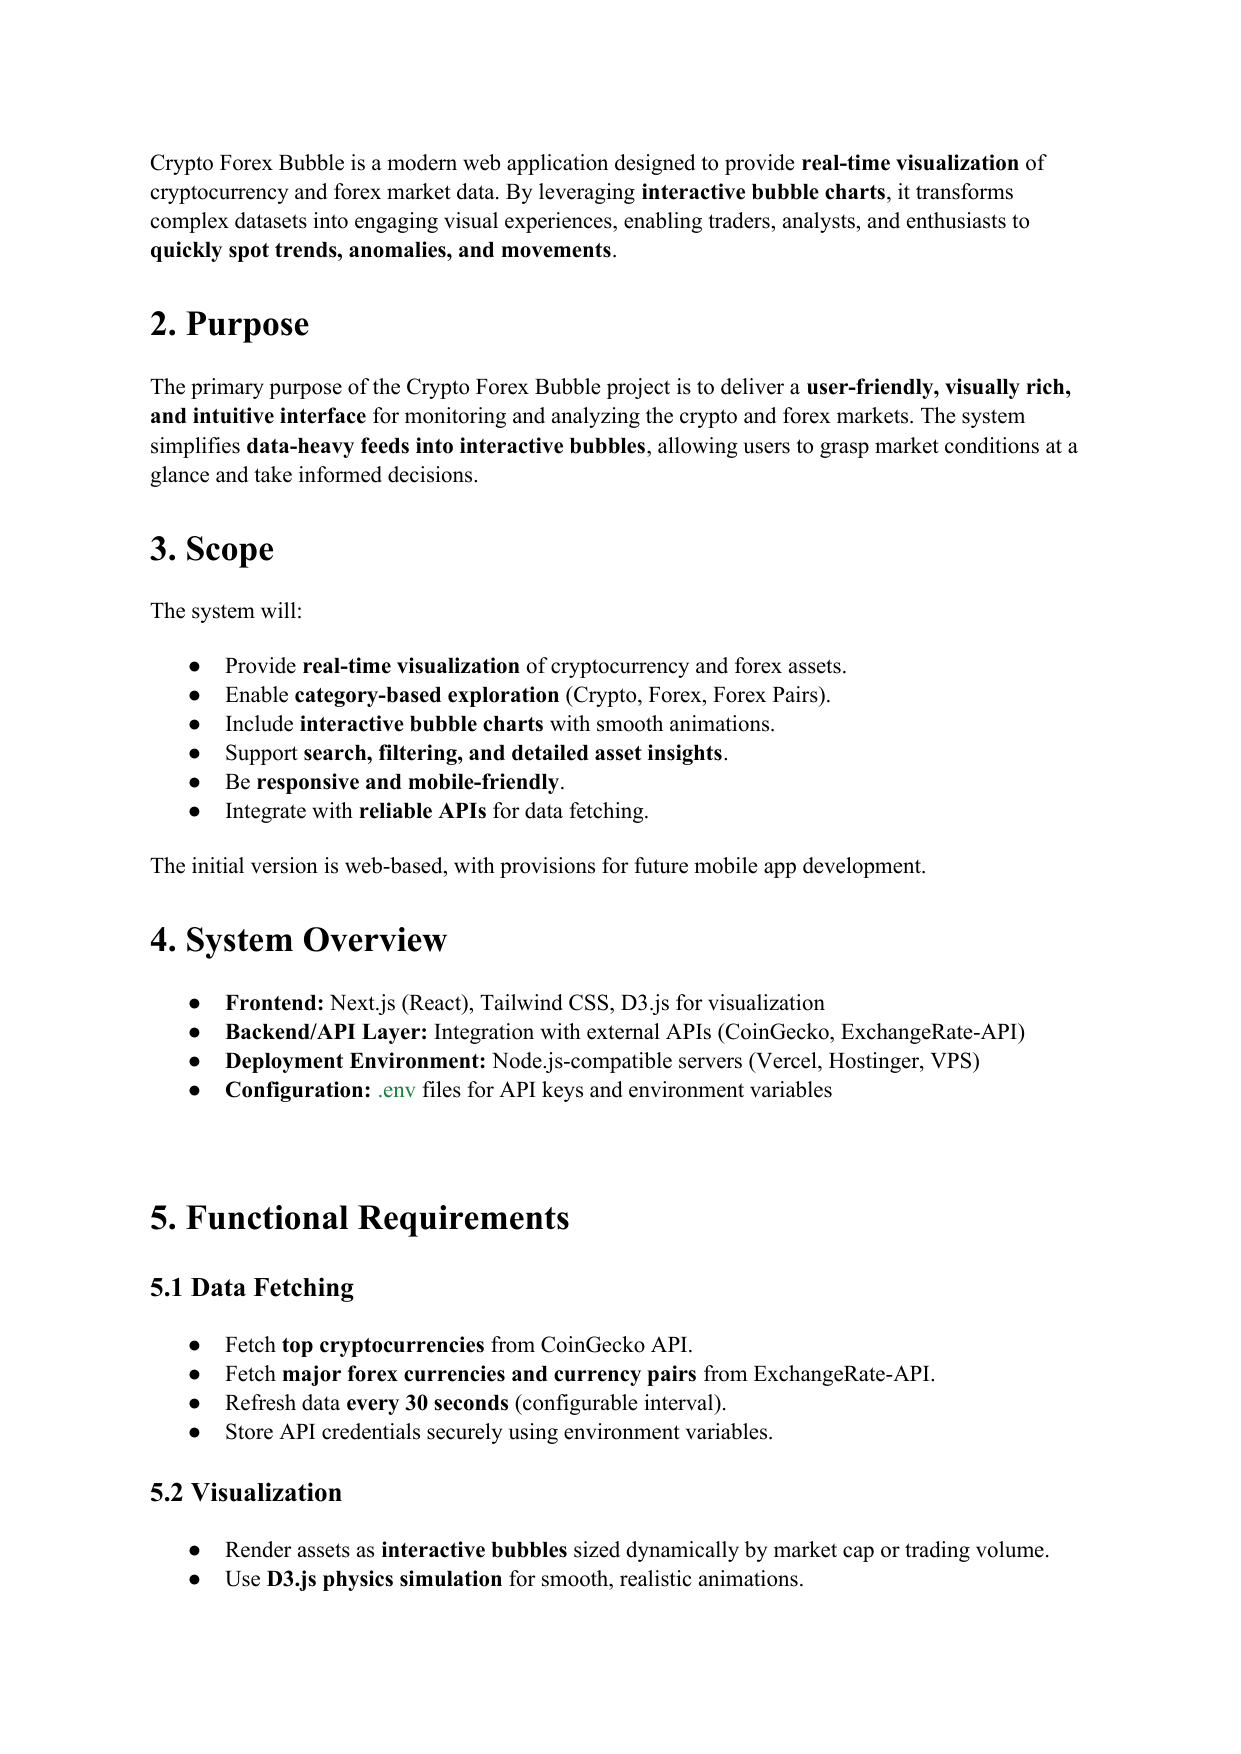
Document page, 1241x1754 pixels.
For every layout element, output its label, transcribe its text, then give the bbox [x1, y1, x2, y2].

list Provide real-time visualization of cryptocurrency and forex assets. [187, 653, 1090, 678]
text The initial version is web-based, with provisions for future mobile app development. [150, 853, 1090, 878]
list Configuration: .env files for API keys and environment variables [187, 1077, 1090, 1102]
list Integrate with reliable APIs for data fetching. [187, 798, 1090, 824]
list Support search, filtering, and detailed asset insights. [187, 740, 1090, 766]
text The primary purpose of the Crypto Forex Bubble project is to deliver a user-friendly, visually rich, and intuitive interface for monitoring and analyzing the crypto and forex markets. The system simplifies data-heavy feeds into interactive bubbles, allowing users to grasp market conditions at a glance and take informed decisions. [150, 374, 1090, 487]
list Include interactive bubble charts with smooth animations. [187, 711, 1090, 736]
list Store API credentials securely using environment variables. [187, 1419, 1090, 1444]
subtitle 4. System Overview [150, 919, 1090, 959]
list Backend/API Layer: Integration with external APIs (CoinGecko, ExchangeRate-API) [187, 1019, 1090, 1044]
list Fetch major forex currencies and currency pairs from ExchangeRate-API. [187, 1361, 1090, 1386]
list Fetch top cryptocurrencies from CoinGecko API. [187, 1332, 1090, 1357]
list Refresh data every 30 seconds (configurable interval). [187, 1390, 1090, 1415]
subtitle 5.2 Visualization [150, 1477, 1090, 1507]
list Use D3.js physics simulation for smooth, realistic animations. [187, 1566, 1090, 1591]
text The system will: [150, 598, 1090, 624]
list Be responsive and mobile-friendly. [187, 769, 1090, 795]
list Render assets as interactive bubbles sized dynamically by market cap or trading volume. [187, 1537, 1090, 1562]
list Frontend: Next.js (React), Tailwind CSS, D3.js for visualization [187, 989, 1090, 1015]
list Enable category-based exploration (Crypto, Forex, Forex Pairs). [187, 682, 1090, 707]
subtitle 2. Purpose [150, 304, 1090, 343]
list Deployment Environment: Node.js-compatible servers (Vercel, Hostinger, VPS) [187, 1048, 1090, 1073]
subtitle 5. Functional Requirements [150, 1198, 1090, 1237]
subtitle 5.1 Data Fetching [150, 1272, 1090, 1302]
subtitle 3. Scope [150, 528, 1090, 568]
text Crypto Forex Bubble is a modern web application designed to provide real-time visualization of cryptocurrency and forex market data. By leveraging interactive bubble charts, it transforms complex datasets into engaging visual experiences, enabling traders, analysts, and enthusiasts to quickly spot trends, anomalies, and movements. [150, 150, 1090, 263]
